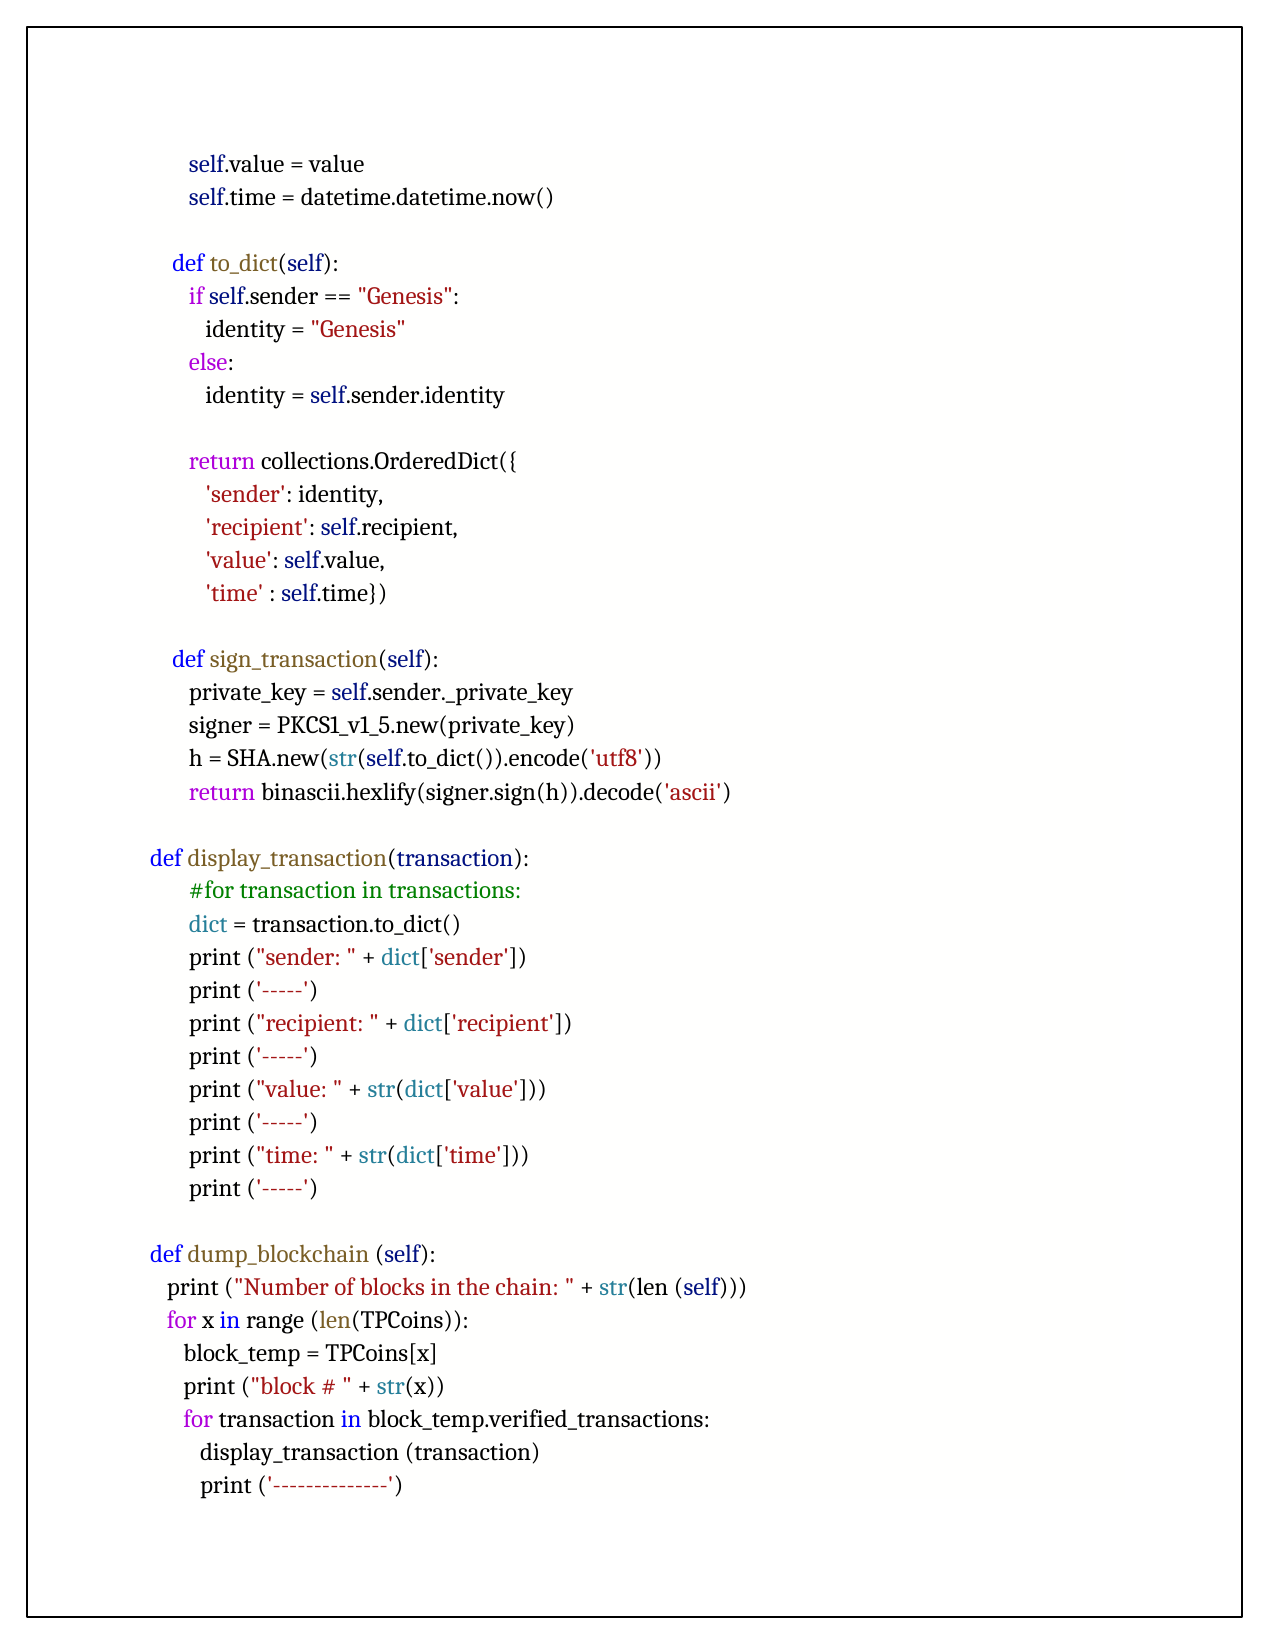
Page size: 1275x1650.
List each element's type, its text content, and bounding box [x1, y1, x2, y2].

text print ('-----') [150, 1174, 1125, 1202]
text def sign_transaction(self): [150, 645, 1125, 674]
text display_transaction (transaction) [150, 1438, 1125, 1467]
text if self.sender == "Genesis": [150, 282, 1125, 311]
text print ("time: " + str(dict['time'])) [150, 1141, 1125, 1169]
text print ('-----') [150, 1042, 1125, 1070]
text 'sender': identity, [150, 480, 1125, 509]
text print ("sender: " + dict['sender']) [150, 942, 1125, 971]
text identity = self.sender.identity [150, 381, 1125, 410]
text def to_dict(self): [150, 249, 1125, 278]
text self.value = value [150, 150, 1125, 179]
text def display_transaction(transaction): [150, 843, 1125, 872]
text print ('-----') [150, 1108, 1125, 1136]
text print ("block # " + str(x)) [150, 1372, 1125, 1401]
text 'time' : self.time}) [150, 579, 1125, 608]
text def dump_blockchain (self): [150, 1240, 1125, 1268]
text print ("value: " + str(dict['value'])) [150, 1074, 1125, 1103]
text return binascii.hexlify(signer.sign(h)).decode('ascii') [150, 777, 1125, 806]
text for x in range (len(TPCoins)): [150, 1306, 1125, 1334]
text block_temp = TPCoins[x] [150, 1339, 1125, 1367]
text signer = PKCS1_v1_5.new(private_key) [150, 711, 1125, 740]
text private_key = self.sender._private_key [150, 678, 1125, 707]
text self.time = datetime.datetime.now() [150, 183, 1125, 212]
text print ("Number of blocks in the chain: " + str(len (self))) [150, 1273, 1125, 1301]
text for transaction in block_temp.verified_transactions: [150, 1405, 1125, 1433]
text print ('-----') [150, 976, 1125, 1004]
text dict = transaction.to_dict() [150, 909, 1125, 938]
text 'recipient': self.recipient, [150, 513, 1125, 542]
text #for transaction in transactions: [150, 876, 1125, 905]
text h = SHA.new(str(self.to_dict()).encode('utf8')) [150, 744, 1125, 773]
text print ("recipient: " + dict['recipient']) [150, 1008, 1125, 1037]
text else: [150, 348, 1125, 377]
text return collections.OrderedDict({ [150, 447, 1125, 476]
text 'value': self.value, [150, 546, 1125, 575]
text identity = "Genesis" [150, 315, 1125, 344]
text print ('--------------') [150, 1471, 1125, 1499]
